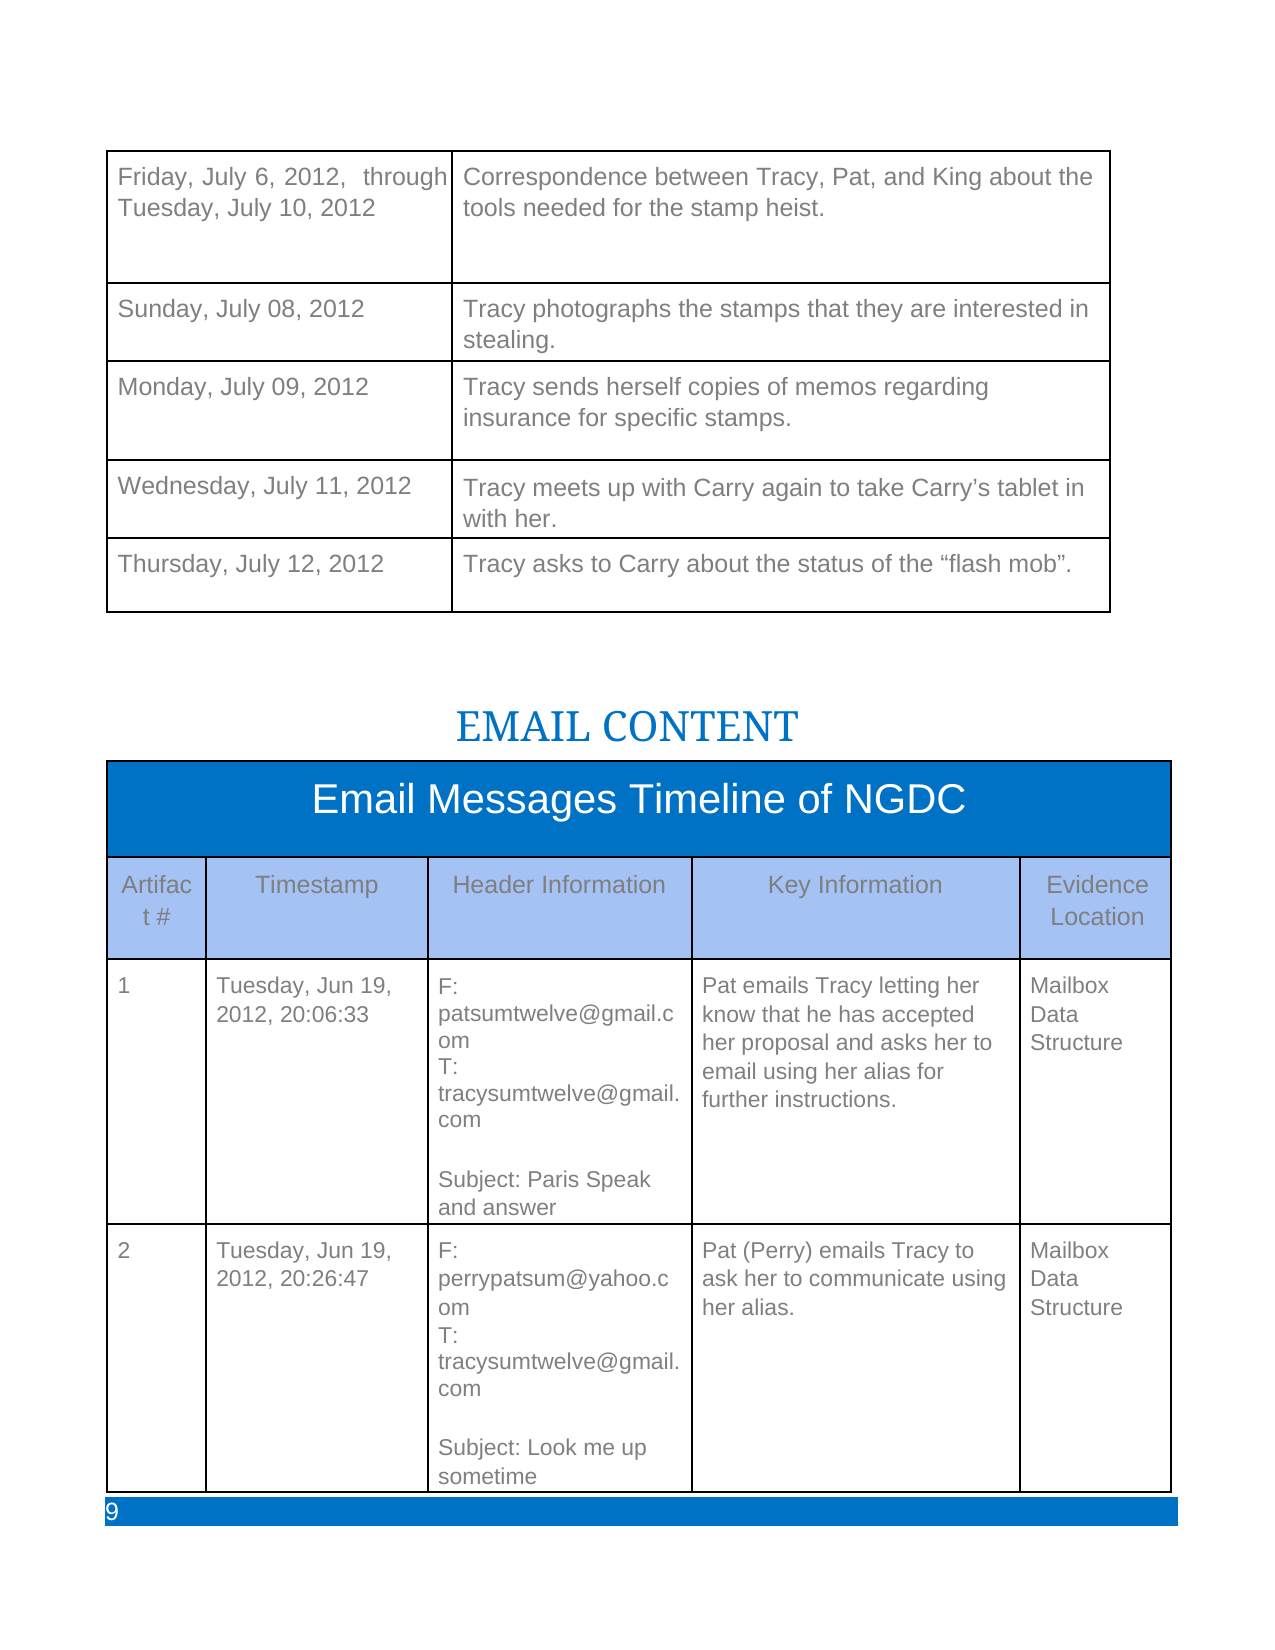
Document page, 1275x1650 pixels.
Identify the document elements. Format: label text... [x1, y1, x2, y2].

table_cell Tracy asks to Carry about the status of the “flash mob”. [453, 539, 1109, 611]
table_cell 1 [108, 960, 205, 1223]
table_cell Pat emails Tracy letting her know that he has accepted her proposal and asks her to email using her alias for further instructions. [693, 960, 1019, 1223]
table_cell Key Information [693, 858, 1019, 958]
table_cell F: patsumtwelve@gmail.c om T: tracysumtwelve@gmail. com Subject: Paris Speak and answer [429, 960, 691, 1223]
subtitle EMAIL CONTENT [455, 697, 1178, 754]
table_cell Friday, July 6, 2012, through Tuesday, July 10, 2012 [108, 152, 451, 282]
table_cell 2 [108, 1225, 205, 1491]
table_cell Mailbox Data Structure [1021, 960, 1170, 1223]
table_cell Sunday, July 08, 2012 [108, 284, 451, 360]
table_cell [1021, 1225, 1170, 1491]
table_cell F: perrypatsum@yahoo.c om T: tracysumtwelve@gmail. com Subject: Look me up sometime [429, 1225, 691, 1491]
table_cell Tracy meets up with Carry again to take Carry’s tablet in with her. [453, 461, 1109, 537]
table_header Email Messages Timeline of NGDC [206, 762, 1170, 856]
table_cell Artifac t # [108, 858, 205, 958]
table_cell Wednesday, July 11, 2012 [108, 461, 451, 537]
table_cell Timestamp [207, 858, 427, 958]
table_cell Tuesday, Jun 19, 2012, 20:26:47 [207, 1225, 427, 1491]
table_cell Header Information [429, 858, 691, 958]
table_cell Tracy sends herself copies of memos regarding insurance for specific stamps. [453, 362, 1109, 459]
table_cell Correspondence between Tracy, Pat, and King about the tools needed for the stamp heist. [453, 152, 1109, 282]
table_cell Monday, July 09, 2012 [108, 362, 451, 459]
table_header [108, 762, 206, 856]
table_cell Tracy photographs the stamps that they are interested in stealing. [453, 284, 1109, 360]
table_cell Thursday, July 12, 2012 [108, 539, 451, 611]
table_cell Pat (Perry) emails Tracy to ask her to communicate using her alias. [693, 1225, 1019, 1491]
table_cell Evidence Location [1021, 858, 1170, 958]
table_cell Tuesday, Jun 19, 2012, 20:06:33 [207, 960, 427, 1223]
